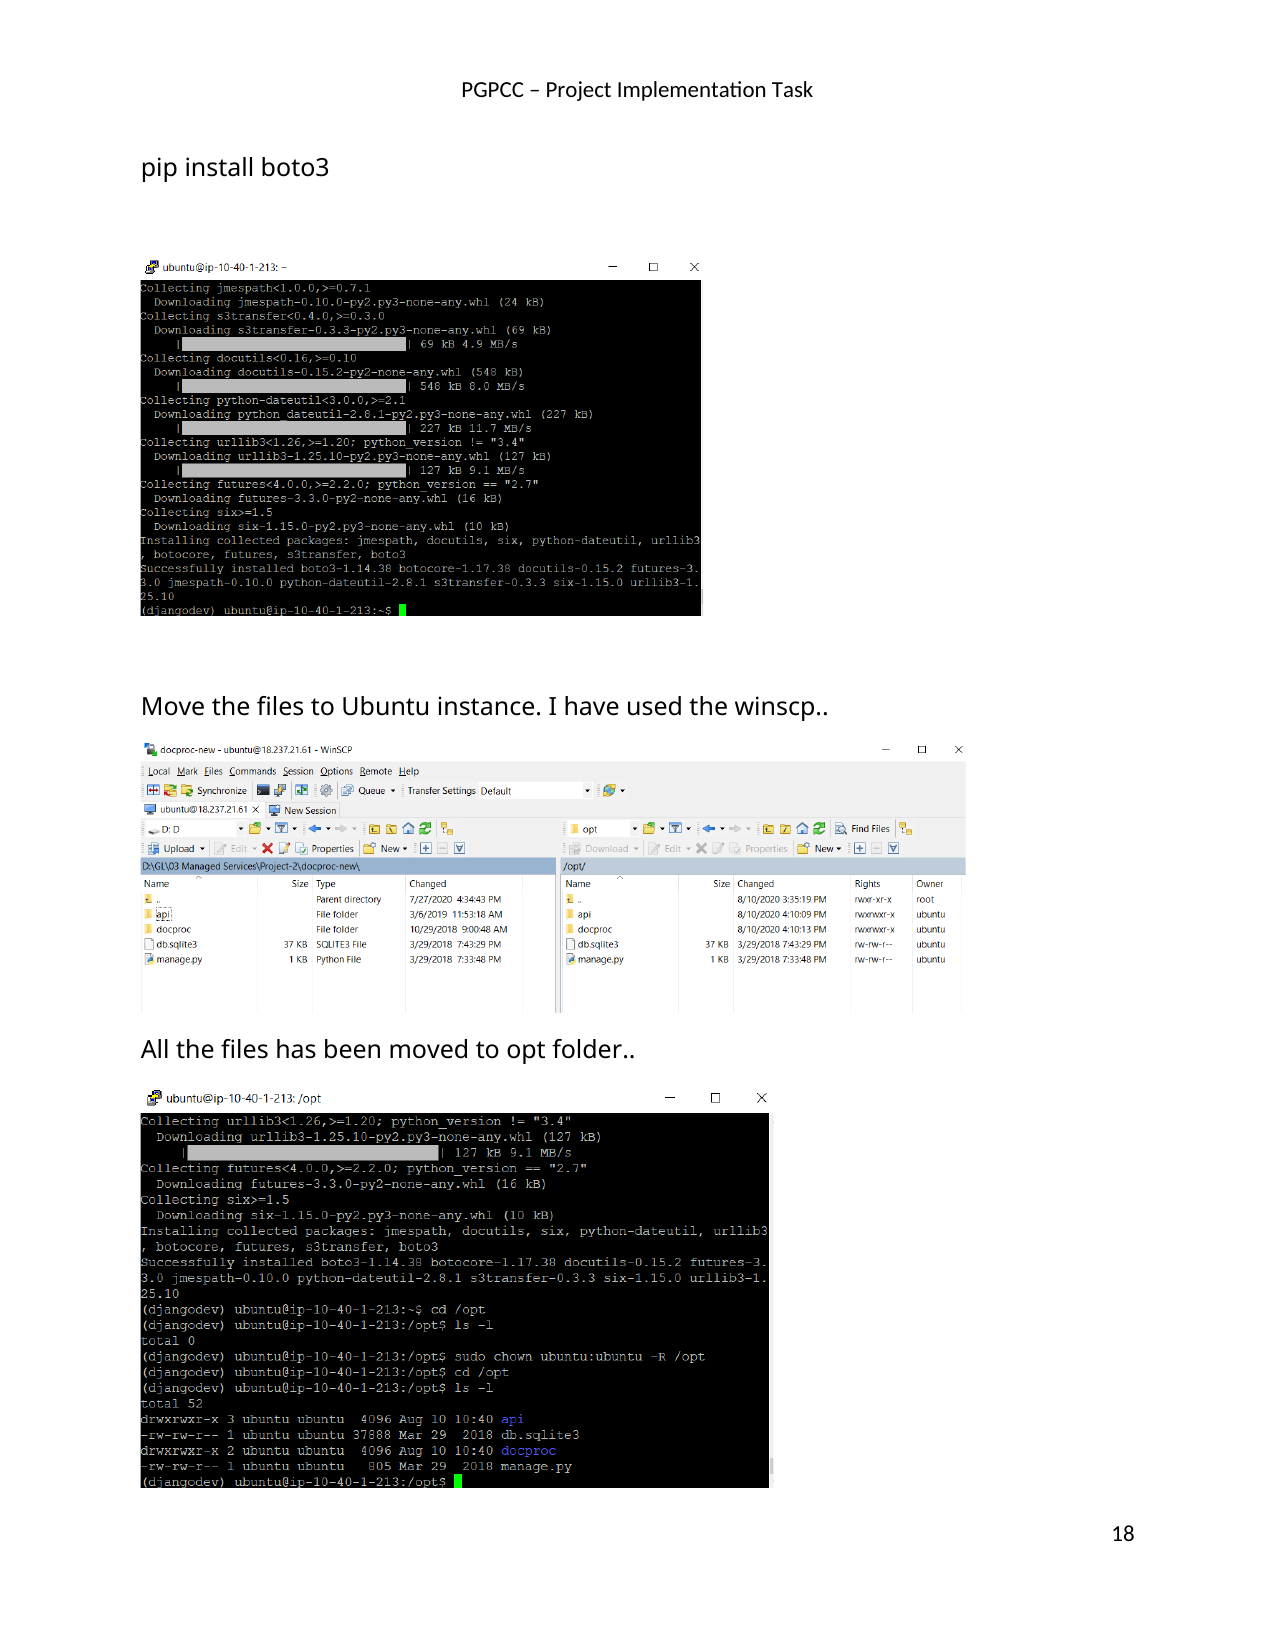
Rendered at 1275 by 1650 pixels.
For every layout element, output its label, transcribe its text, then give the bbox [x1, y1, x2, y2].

picture [140, 741, 966, 1013]
picture [140, 1084, 774, 1488]
text All the files has been moved to opt folder.. [141, 1031, 1134, 1065]
text pip install boto3 [141, 150, 1134, 184]
text Move the files to Ubuntu instance. I have used the winscp.. [141, 688, 1134, 722]
picture [140, 256, 704, 616]
